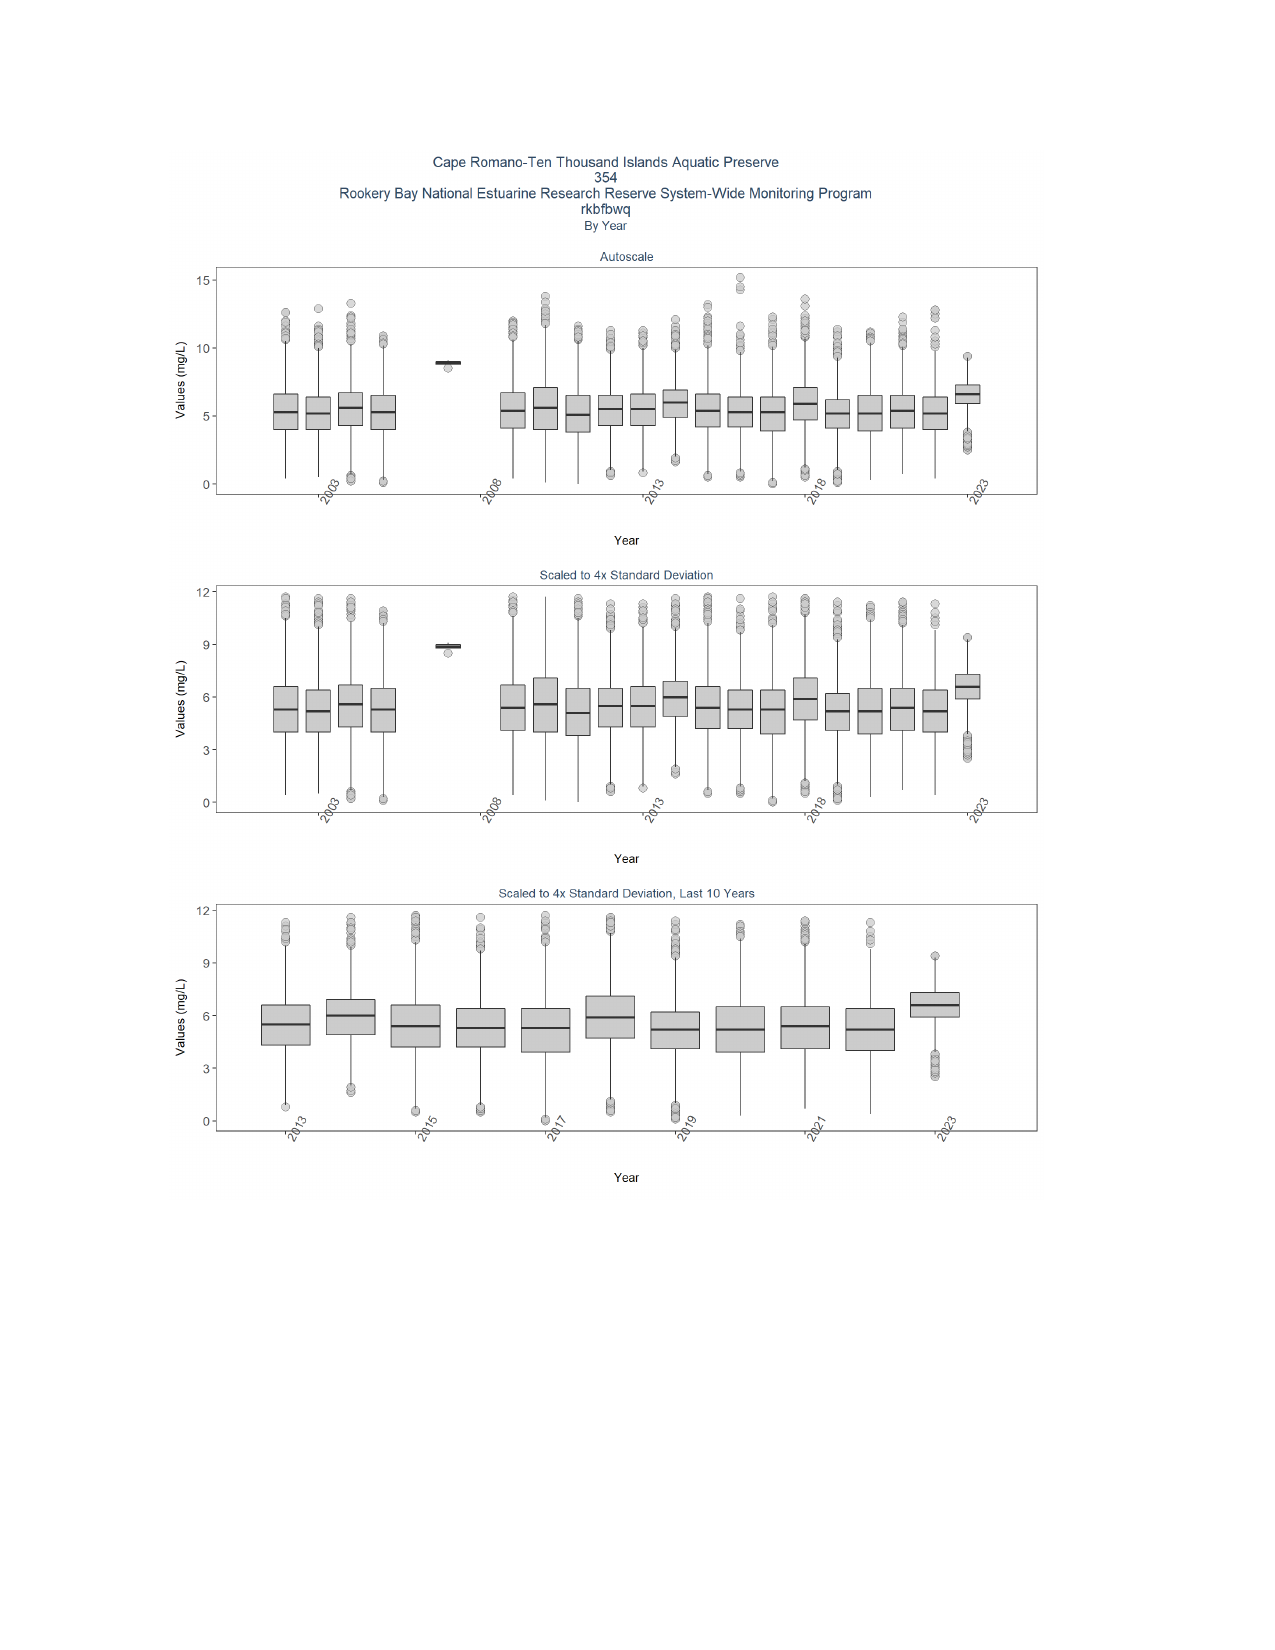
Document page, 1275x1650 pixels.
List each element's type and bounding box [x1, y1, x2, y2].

picture [168, 150, 1044, 1200]
